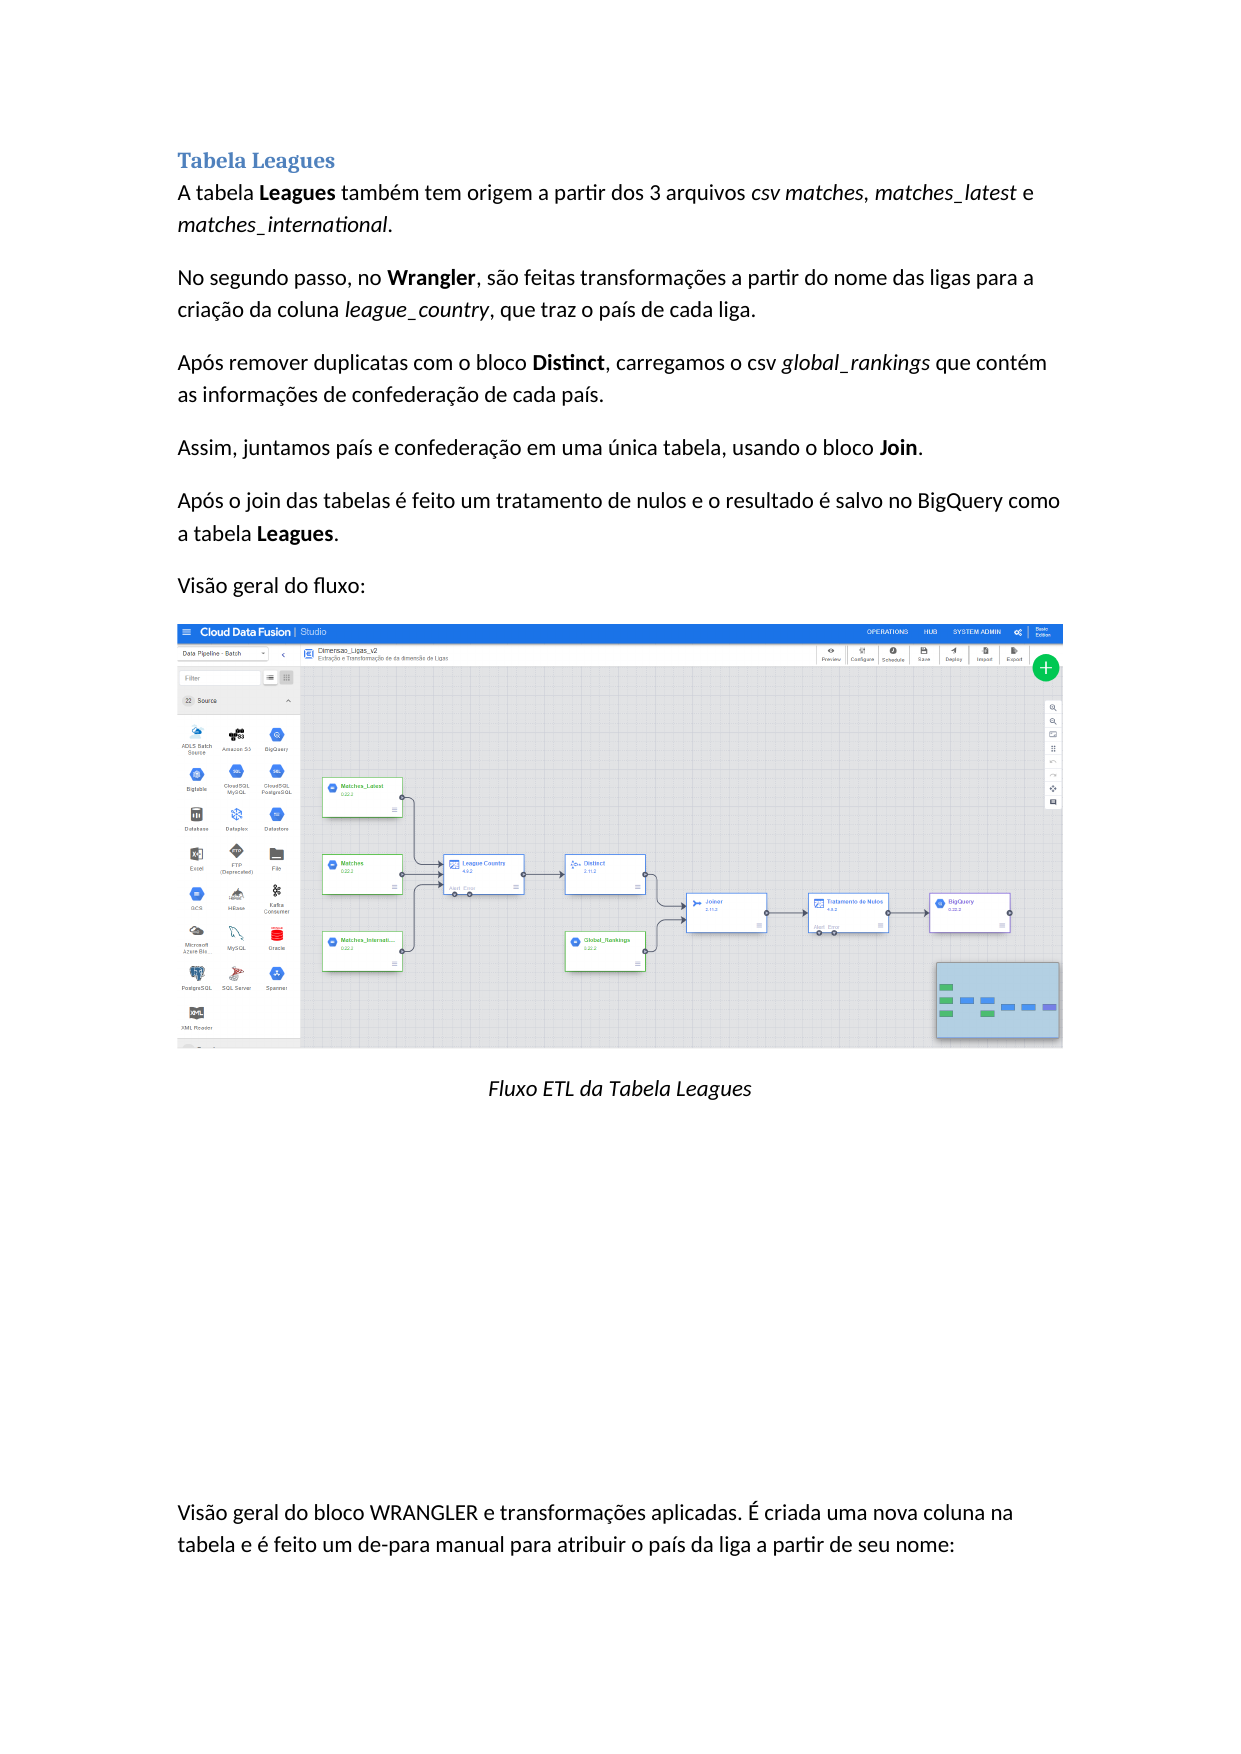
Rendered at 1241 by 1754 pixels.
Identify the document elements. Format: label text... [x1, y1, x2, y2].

text Assim, juntamos país e confederação em uma única tabela, usando o bloco Join. [177, 433, 1063, 461]
picture [177, 624, 1063, 1049]
text A tabela Leagues também tem origem a partir dos 3 arquivos csv matches, matches_latest e matches_international. [177, 178, 1063, 238]
text Após remover duplicatas com o bloco Distinct, carregamos o csv global_rankings que contém as informações de confederação de cada país. [177, 348, 1063, 408]
subtitle Tabela Leagues [177, 148, 1063, 174]
text Após o join das tabelas é feito um tratamento de nulos e o resultado é salvo no BigQuery como a tabela Leagues. [177, 486, 1063, 547]
text Visão geral do bloco WRANGLER e transformações aplicadas. É criada uma nova coluna na tabela e é feito um de-para manual para atribuir o país da liga a partir de seu nome: [177, 1498, 1063, 1558]
text Visão geral do fluxo: [177, 572, 1063, 600]
text Fluxo ETL da Tabela Leagues [177, 1074, 1063, 1102]
text No segundo passo, no Wrangler, são feitas transformações a partir do nome das ligas para a criação da coluna league_country, que traz o país de cada liga. [177, 263, 1063, 323]
